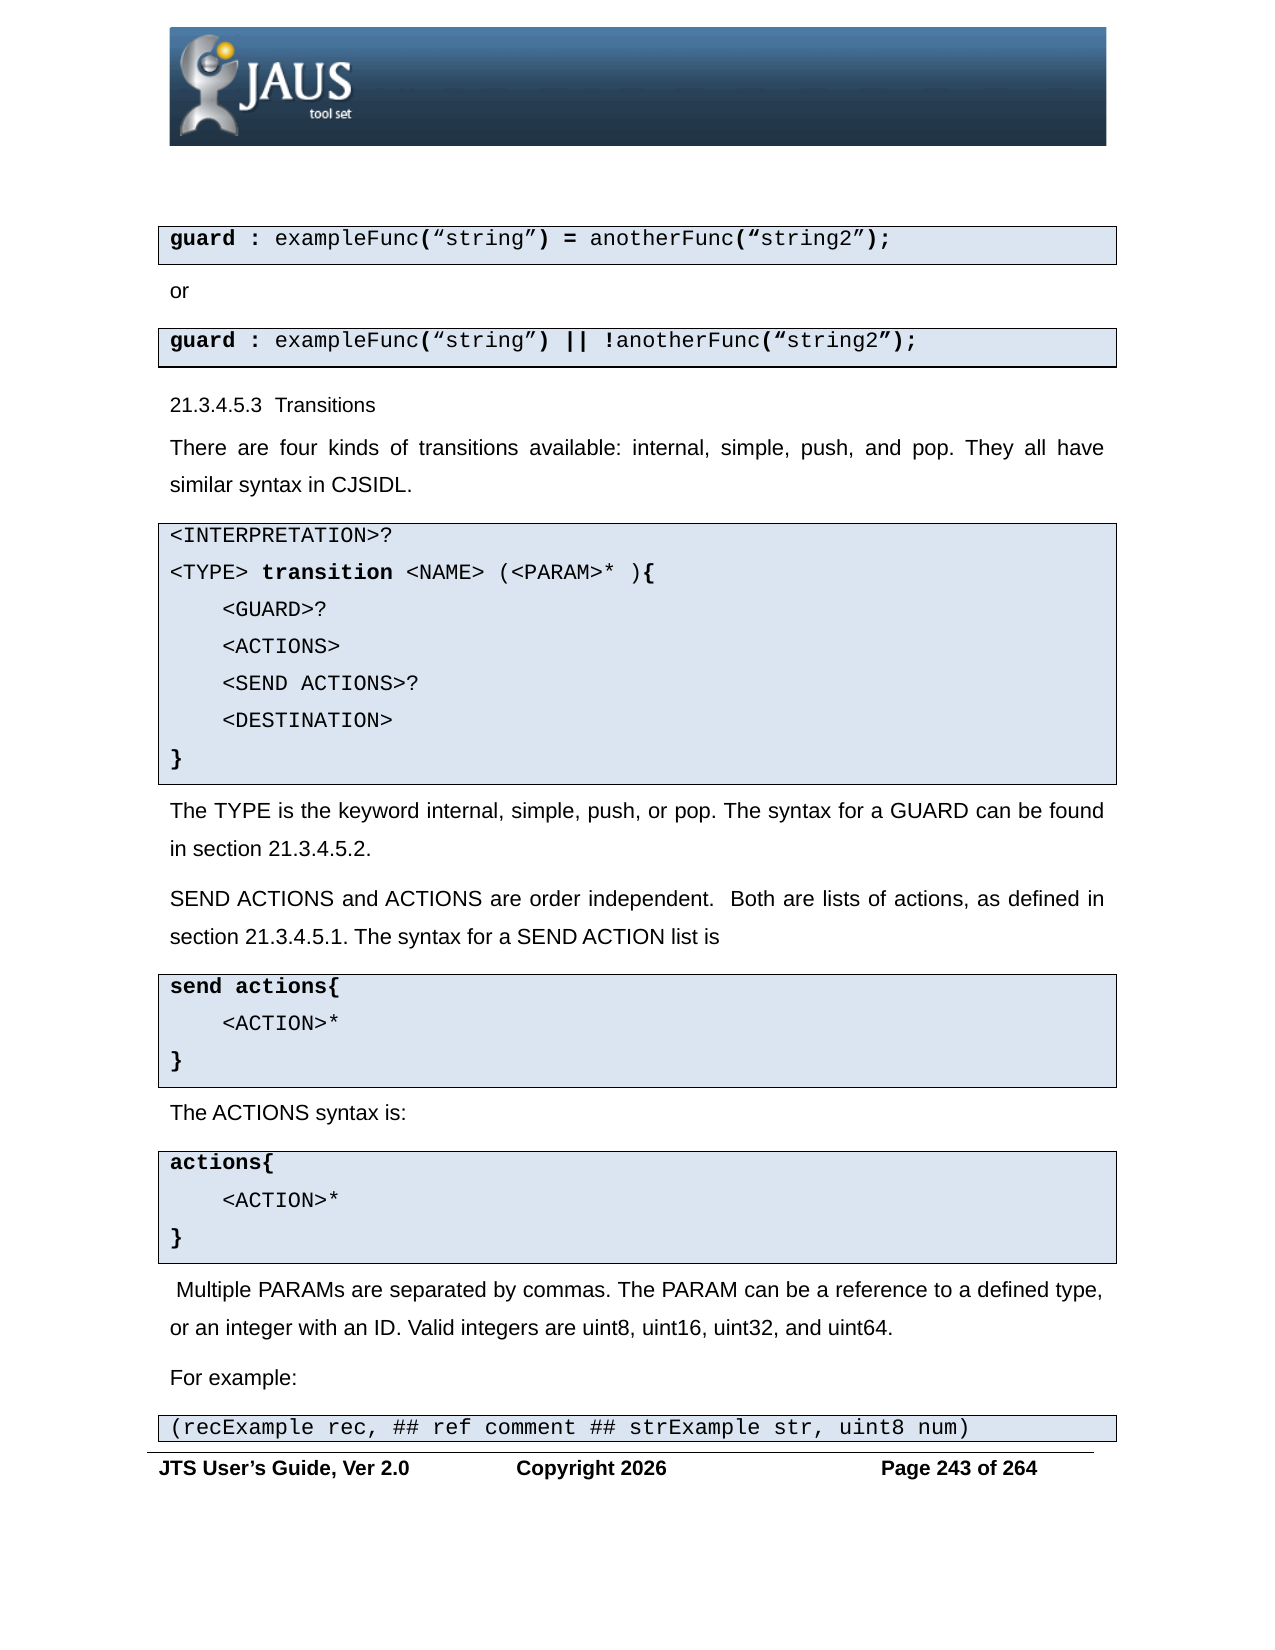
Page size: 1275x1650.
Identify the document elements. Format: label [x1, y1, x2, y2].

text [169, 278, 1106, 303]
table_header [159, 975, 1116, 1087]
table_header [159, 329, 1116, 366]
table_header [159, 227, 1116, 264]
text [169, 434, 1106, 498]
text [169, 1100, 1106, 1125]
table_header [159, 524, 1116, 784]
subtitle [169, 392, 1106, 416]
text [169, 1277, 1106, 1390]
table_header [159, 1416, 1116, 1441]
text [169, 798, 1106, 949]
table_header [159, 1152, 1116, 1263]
picture [169, 27, 1107, 146]
